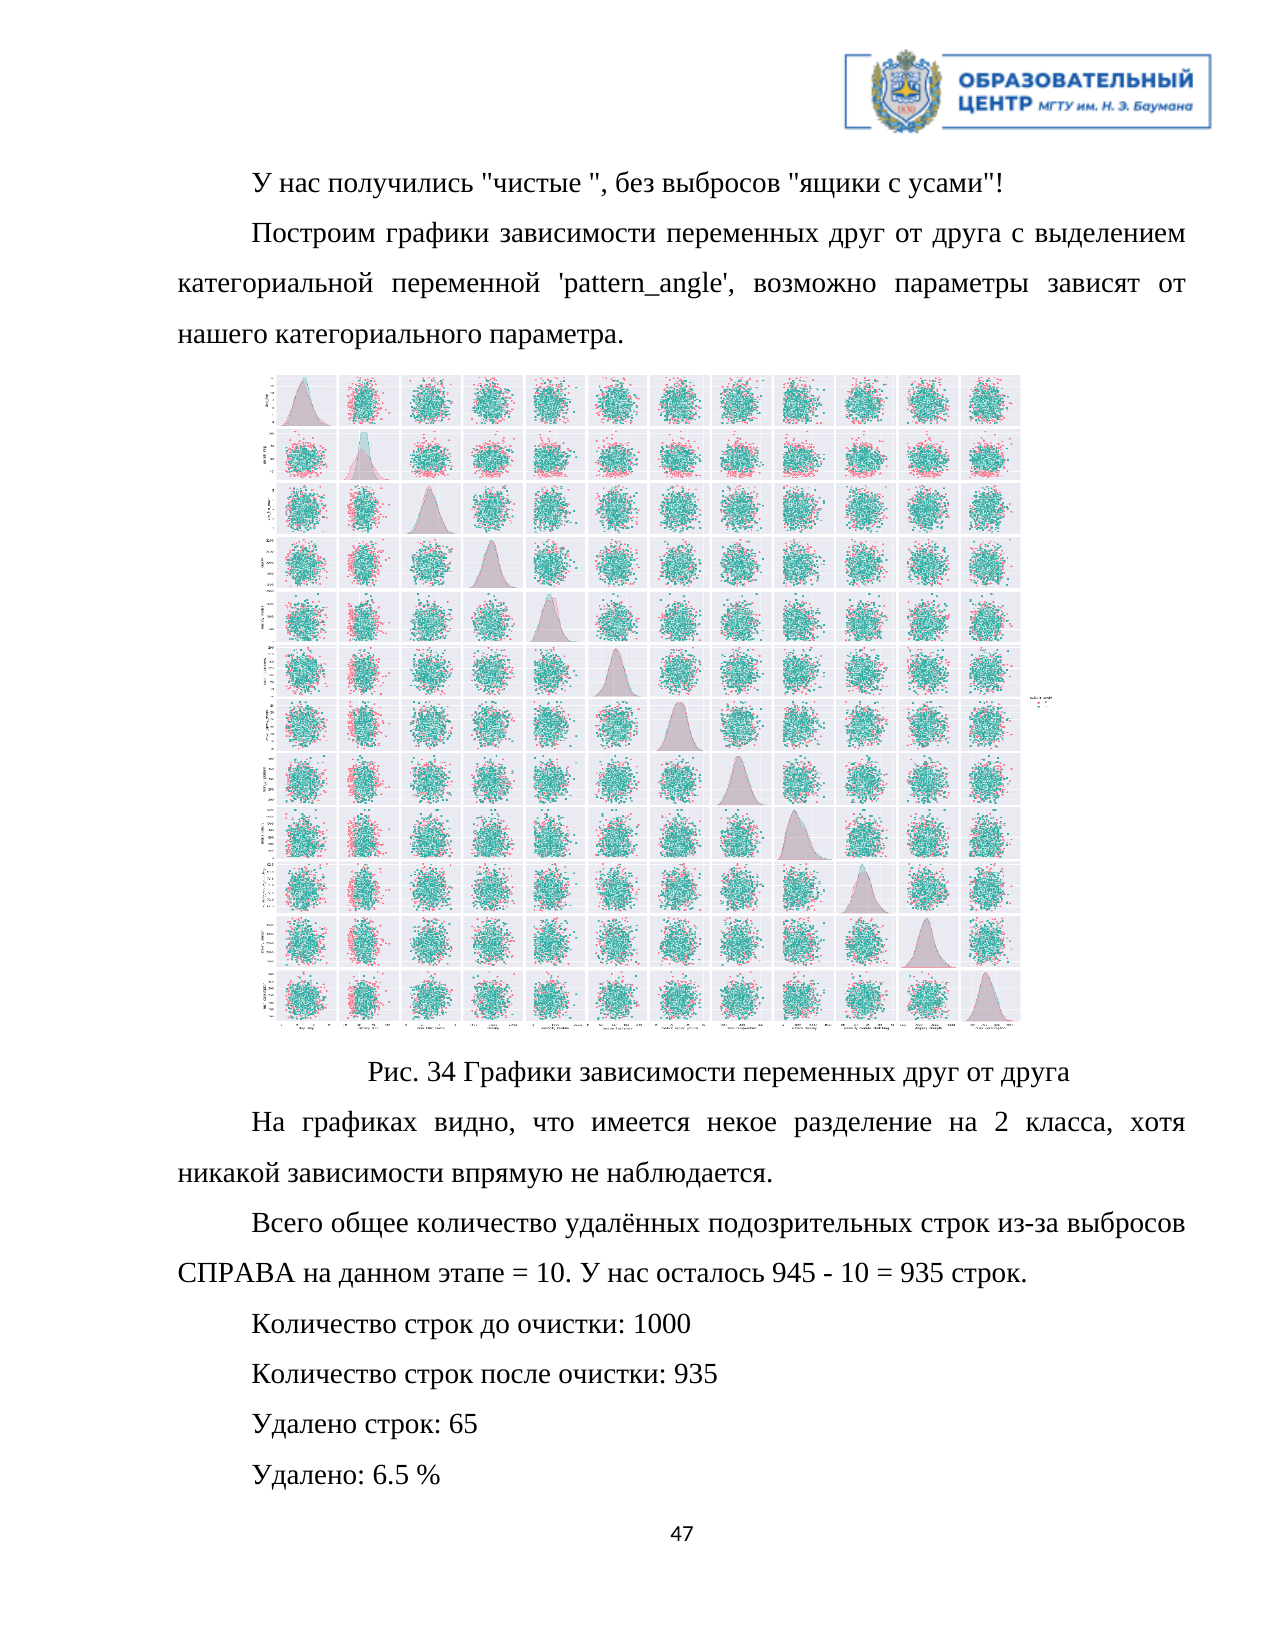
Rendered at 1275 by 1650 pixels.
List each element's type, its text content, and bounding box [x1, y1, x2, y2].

text У нас получились "чистые ", без выбросов "ящики с усами"! [177, 118, 1186, 198]
picture [814, 26, 1262, 149]
text Количество строк до очистки: 1000 [177, 1306, 1186, 1339]
text Удалено: 6.5 % [177, 1457, 1186, 1490]
text Всего общее количество удалённых подозрительных строк из-за выбросов СПРАВА на данном этапе = 10. У нас осталось 945 - 10 = 935 строк. [177, 1205, 1186, 1289]
text Количество строк после очистки: 935 [177, 1356, 1186, 1390]
picture [251, 366, 1055, 1038]
text Построим графики зависимости переменных друг от друга с выделением категориальной переменной 'pattern_angle', возможно параметры зависят от нашего категориального параметра. [177, 215, 1186, 349]
text На графиках видно, что имеется некое разделение на 2 класса, хотя никакой зависимости впрямую не наблюдается. [177, 1104, 1186, 1188]
text Удалено строк: 65 [177, 1406, 1186, 1440]
text Рис. 34 Графики зависимости переменных друг от друга [177, 1054, 1186, 1088]
